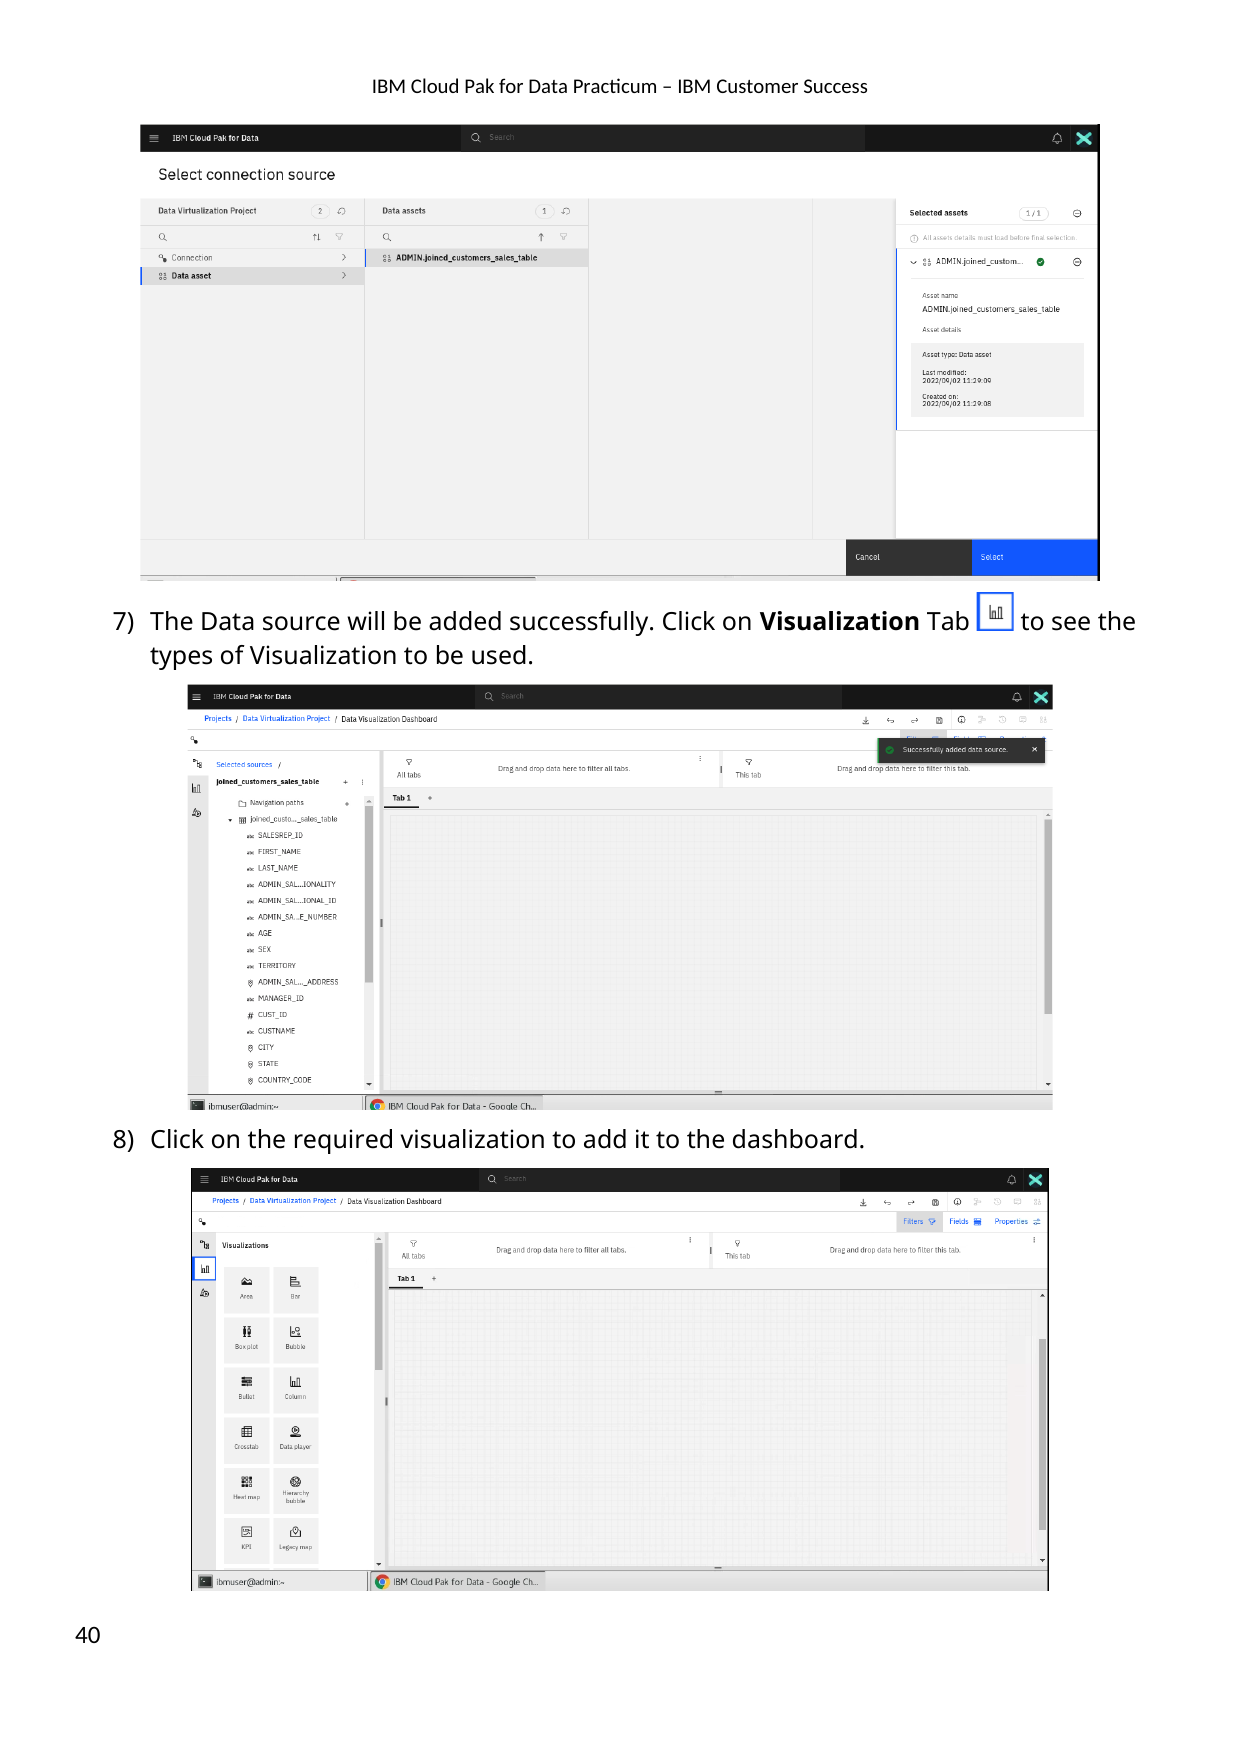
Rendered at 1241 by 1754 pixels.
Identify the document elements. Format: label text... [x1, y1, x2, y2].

picture [976, 592, 1021, 631]
list Click on the required visualization to add it to the dashboard. [112, 1122, 1165, 1156]
list The Data source will be added successfully. Click on Visualization Tab to see the types of Visualization to be used. [112, 593, 1165, 672]
picture [187, 684, 1053, 1110]
picture [191, 1168, 1049, 1591]
picture [140, 124, 1100, 581]
